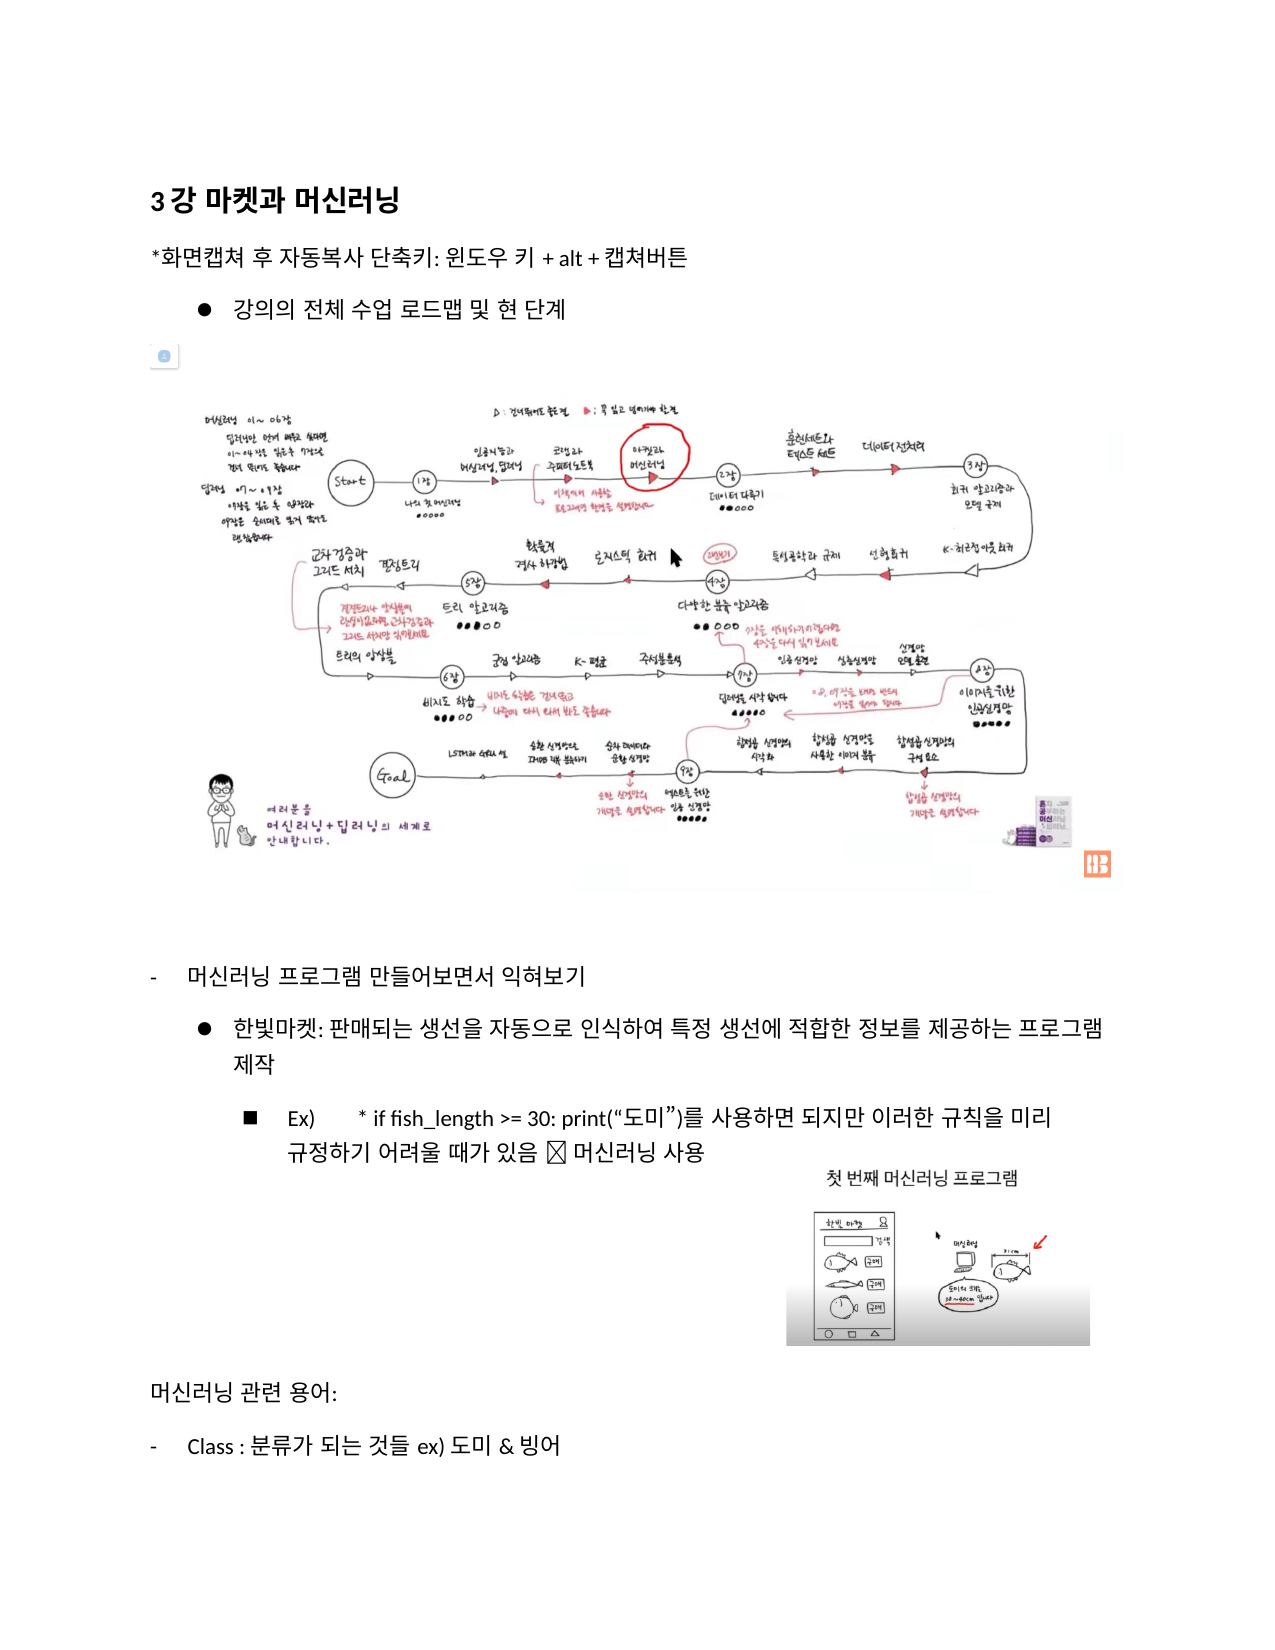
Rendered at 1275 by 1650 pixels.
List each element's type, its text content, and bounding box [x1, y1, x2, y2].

list Class : 분류가 되는 것들 ex) 도미 & 빙어 [150, 1428, 1125, 1461]
text 3강 마켓과 머신러닝 [150, 177, 1125, 219]
text 머신러닝 관련 용어: [150, 1375, 1125, 1408]
list 머신러닝 프로그램 만들어보면서 익혀보기 [150, 959, 1125, 992]
list 한빛마켓: 판매되는 생선을 자동으로 인식하여 특정 생선에 적합한 정보를 제공하는 프로그램 제작 [196, 1011, 1125, 1080]
list 강의의 전체 수업 로드맵 및 현 단계 [196, 292, 1125, 325]
text *화면캡쳐 후 자동복사 단축키: 윈도우 키 + alt + 캡쳐버튼 [150, 239, 1125, 273]
list Ex) * if fish_length >= 30: print(“도미”)를 사용하면 되지만 이러한 규칙을 미리 규정하기 어려울 때가 있음 머신러닝 사용 [242, 1099, 1125, 1168]
picture [786, 1159, 1091, 1346]
picture [150, 344, 1125, 893]
